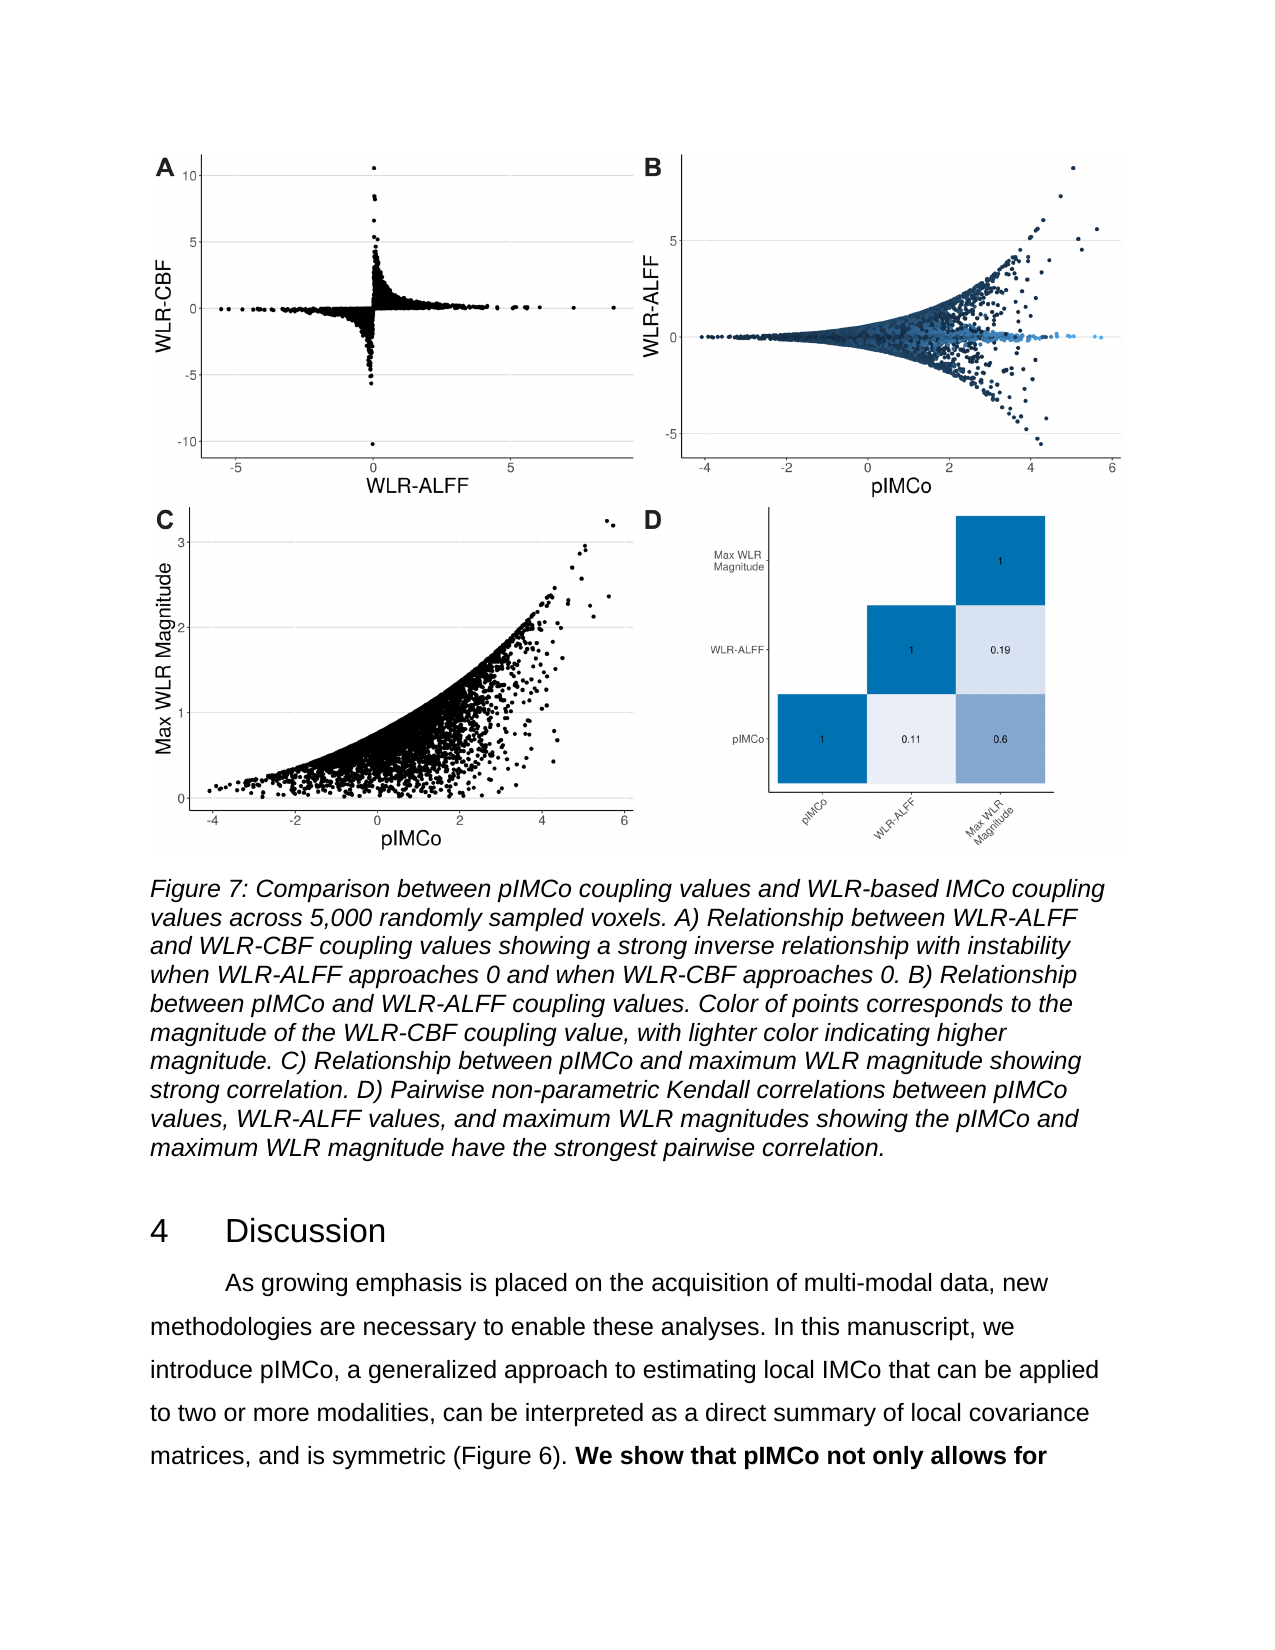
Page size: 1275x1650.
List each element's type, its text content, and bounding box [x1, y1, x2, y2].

picture [150, 150, 1125, 855]
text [150, 1268, 1125, 1470]
subtitle 4 Discussion [150, 1211, 1125, 1250]
text Figure 7: Comparison between pIMCo coupling values and WLR-based IMCo coupling values across 5,000 randomly sampled voxels. A) Relationship between WLR-ALFF and WLR-CBF coupling values showing a strong inverse relationship with instability when WLR-ALFF approaches 0 and when WLR-CBF approaches 0. B) Relationship between pIMCo and WLR-ALFF coupling values. Color of points corresponds to the magnitude of the WLR-CBF coupling value, with lighter color indicating higher magnitude. C) Relationship between pIMCo and maximum WLR magnitude showing strong correlation. D) Pairwise non-parametric Kendall correlations between pIMCo values, WLR-ALFF values, and maximum WLR magnitudes showing the pIMCo and maximum WLR magnitude have the strongest pairwise correlation. [150, 874, 1125, 1161]
